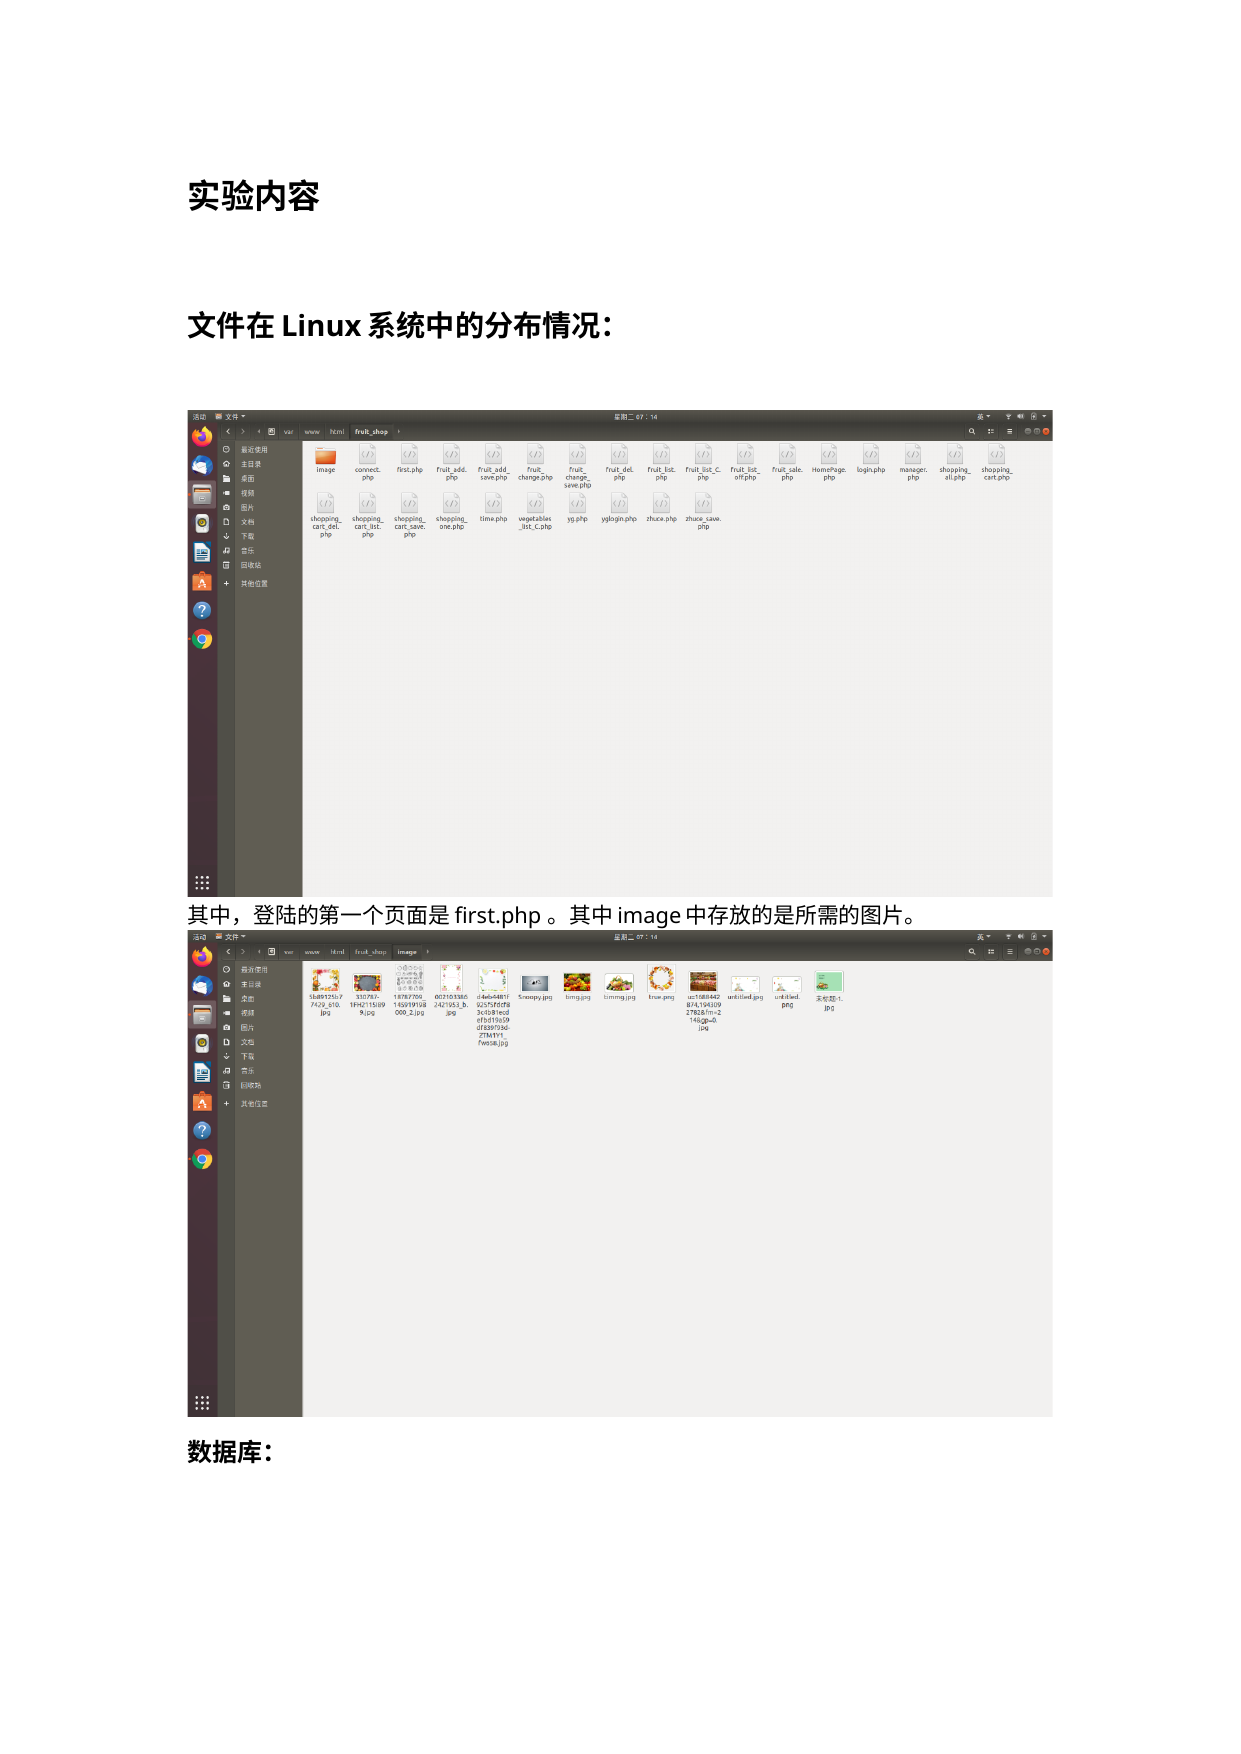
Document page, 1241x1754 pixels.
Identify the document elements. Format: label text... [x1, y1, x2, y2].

text 其中，登陆的第一个页面是first.php 。其中image中存放的是所需的图片。 [187, 898, 1053, 930]
text 数据库： [187, 1418, 1053, 1483]
subtitle 文件在Linux系统中的分布情况： [187, 291, 1053, 356]
picture [187, 930, 1053, 1417]
subtitle 实验内容 [187, 162, 1053, 227]
picture [187, 410, 1053, 897]
